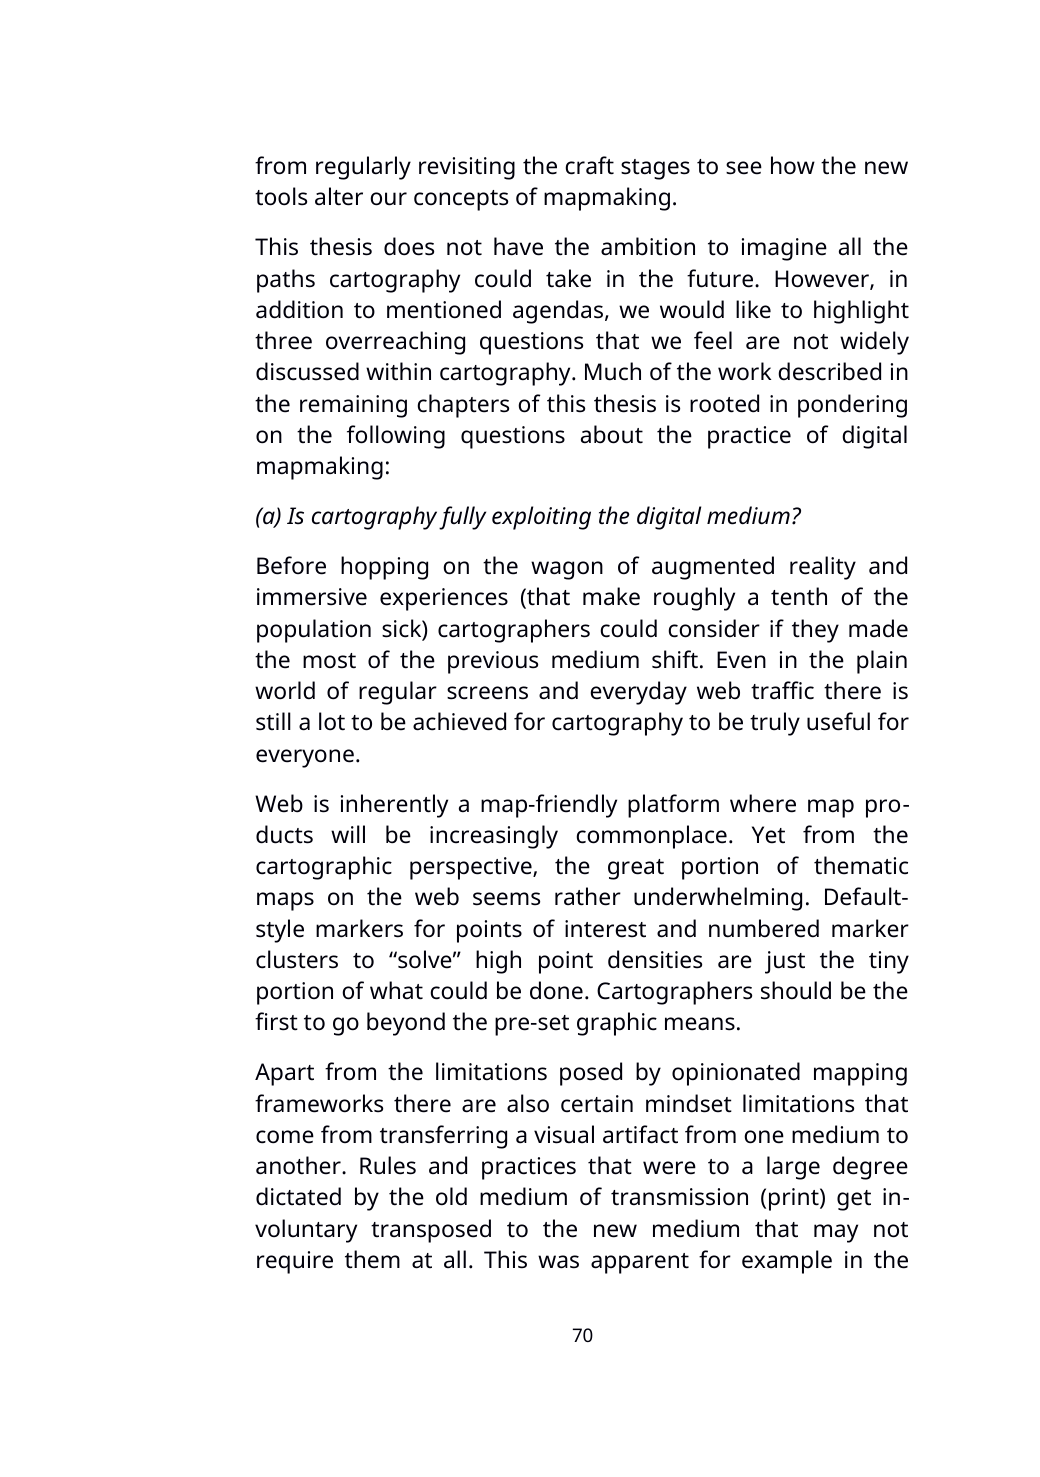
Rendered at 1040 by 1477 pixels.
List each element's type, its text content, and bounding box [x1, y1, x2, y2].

text Before hopping on the wagon of augmented reality and immersive experiences (that make roughly a tenth of the population sick) cartographers could consider if they made the most of the previous medium shift. Even in the plain world of regular screens and everyday web traffic there is still a lot to be achieved for cartography to be truly useful for everyone. [255, 550, 910, 769]
text Web is inherently a map-friendly platform where map products will be increasingly commonplace. Yet from the cartographic perspective, the great portion of thematic maps on the web seems rather underwhelming. Default-style markers for points of interest and numbered marker clusters to “solve” high point densities are just the tiny portion of what could be done. Cartographers should be the first to go beyond the pre-set graphic means. [255, 787, 910, 1037]
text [255, 150, 910, 212]
text (a) Is cartography fully exploiting the digital medium? [255, 500, 910, 531]
text This thesis does not have the ambition to imagine all the paths cartography could take in the future. However, in addition to mentioned agendas, we would like to highlight three overreaching questions that we feel are not widely discussed within cartography. Much of the work described in the remaining chapters of this thesis is rooted in pondering on the following questions about the practice of digital mapmaking: [255, 231, 910, 481]
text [255, 1056, 910, 1275]
